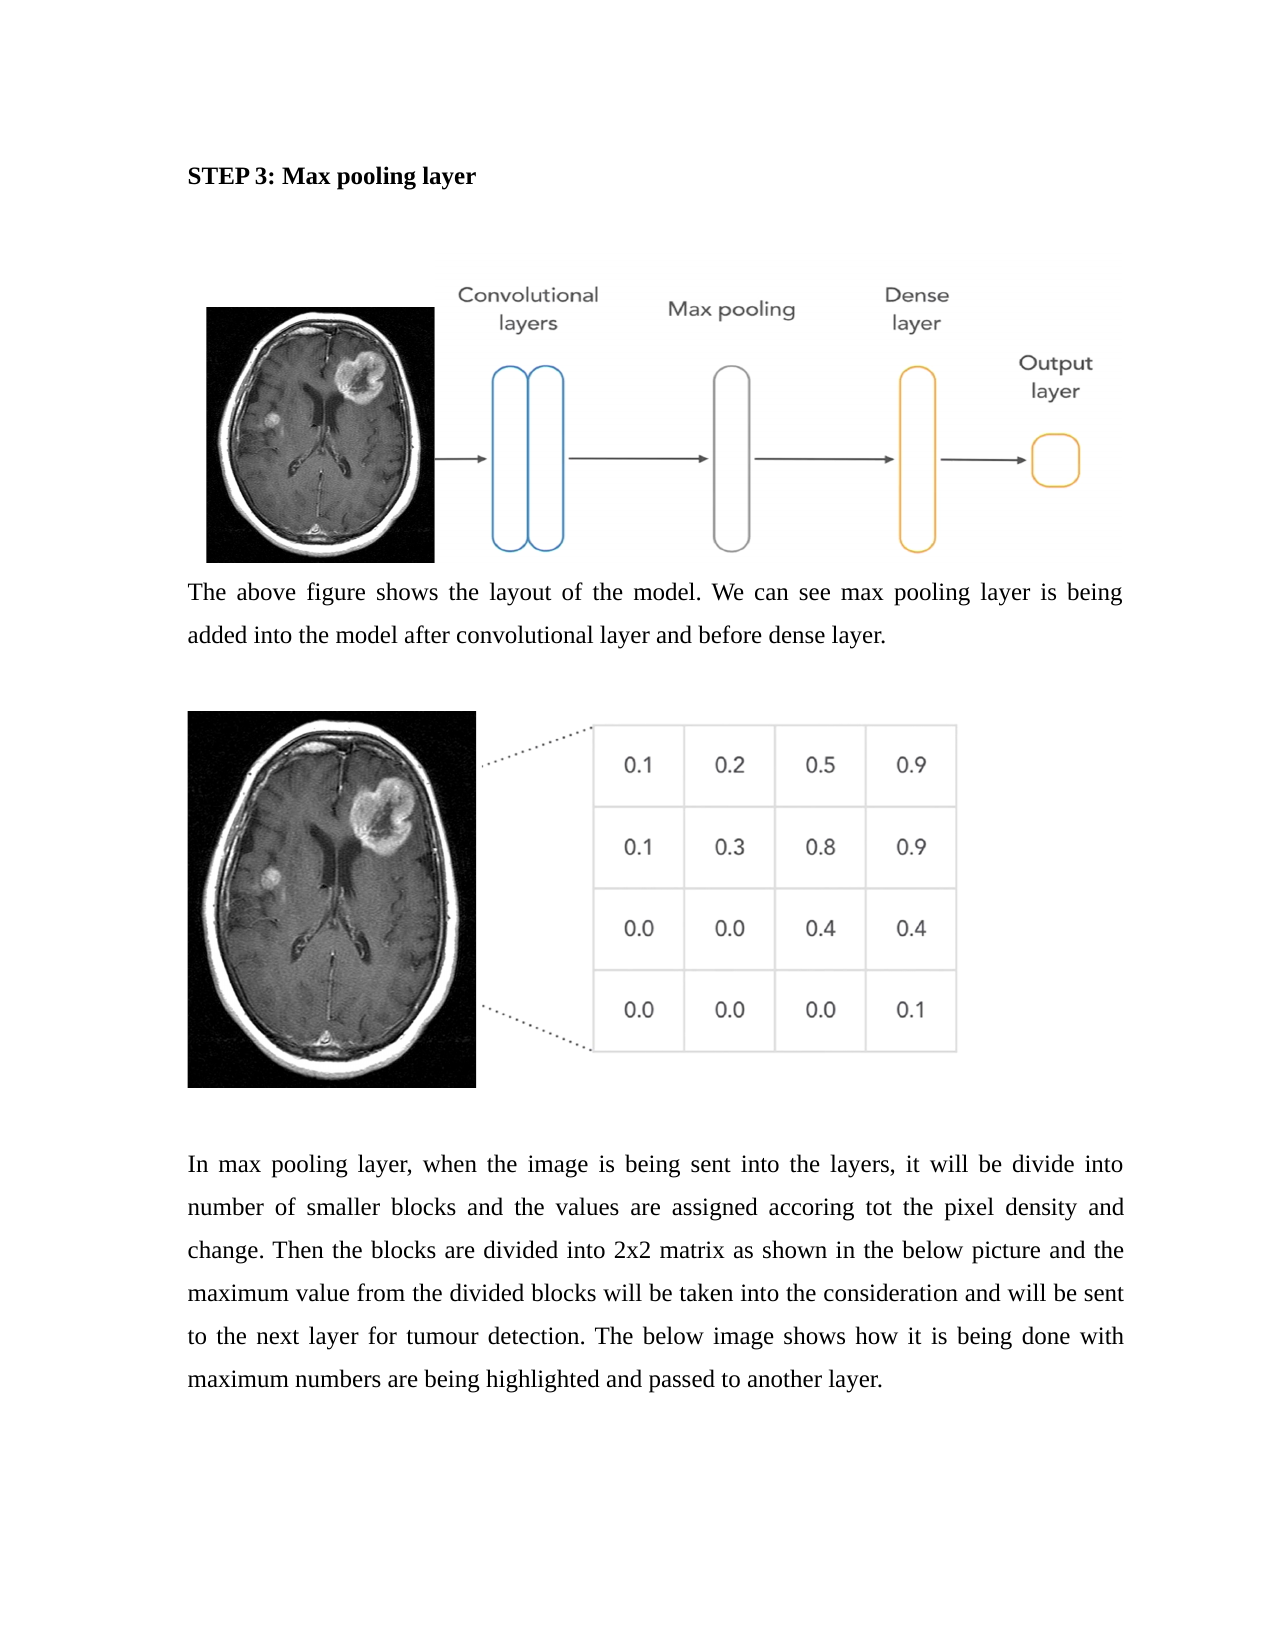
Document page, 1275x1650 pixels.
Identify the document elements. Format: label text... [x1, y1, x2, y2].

picture [481, 663, 977, 1088]
picture [187, 711, 477, 1088]
text The above figure shows the layout of the model. We can see max pooling layer is being added into the model after convolutional layer and before dense layer. [187, 577, 1125, 649]
text In max pooling layer, when the image is being sent into the layers, it will be divide into number of smaller blocks and the values are assigned accoring tot the pixel density and change. Then the blocks are divided into 2x2 matrix as shown in the below picture and the maximum value from the divided blocks will be taken into the consideration and will be sent to the next layer for tumour detection. The below image shows how it is being done with maximum numbers are being highlighted and passed to another layer. [187, 1149, 1125, 1393]
text STEP 3: Max pooling layer [187, 161, 1125, 190]
picture [206, 247, 1123, 563]
